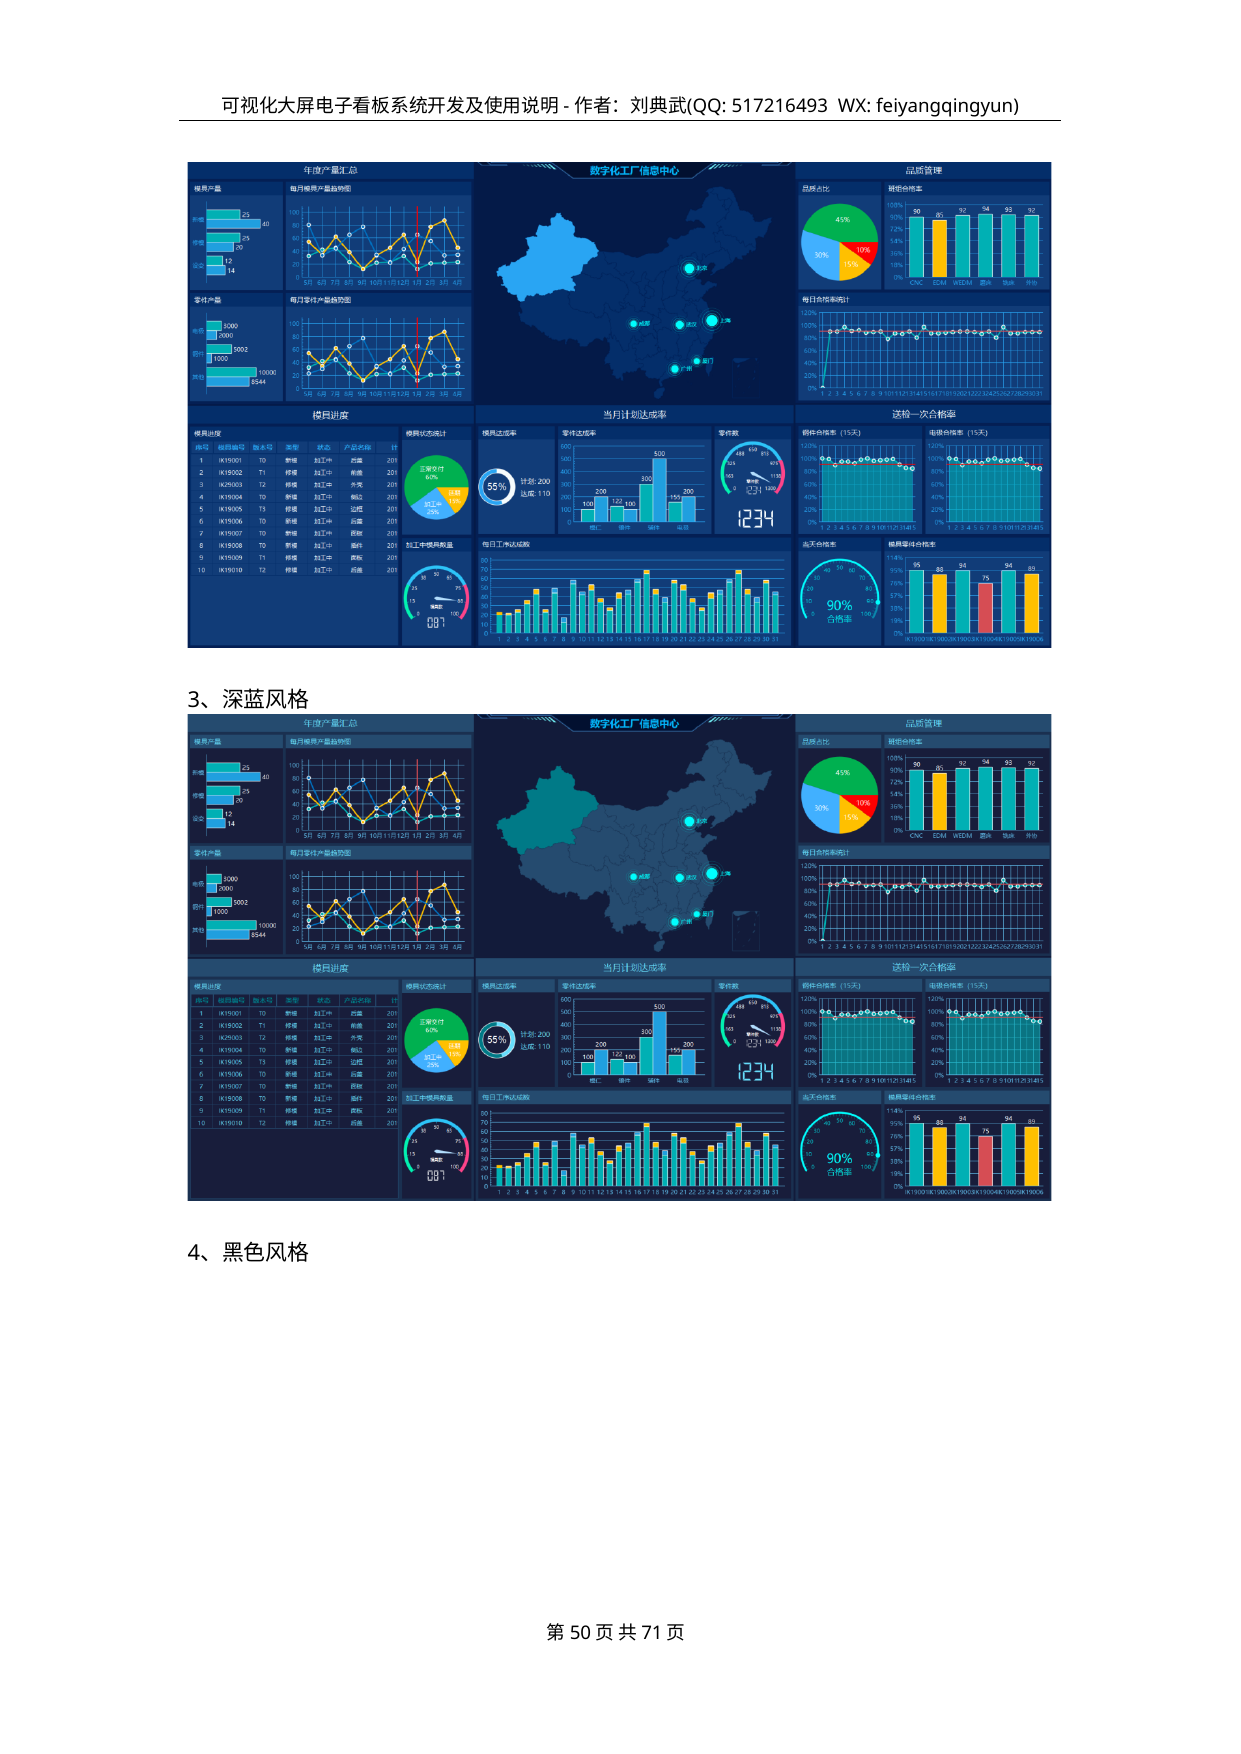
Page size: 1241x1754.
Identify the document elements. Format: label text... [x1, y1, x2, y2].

text 4、黑色风格 [187, 1234, 1053, 1267]
text 3、深蓝风格 [187, 682, 1053, 714]
picture [187, 162, 1052, 648]
picture [187, 714, 1052, 1201]
